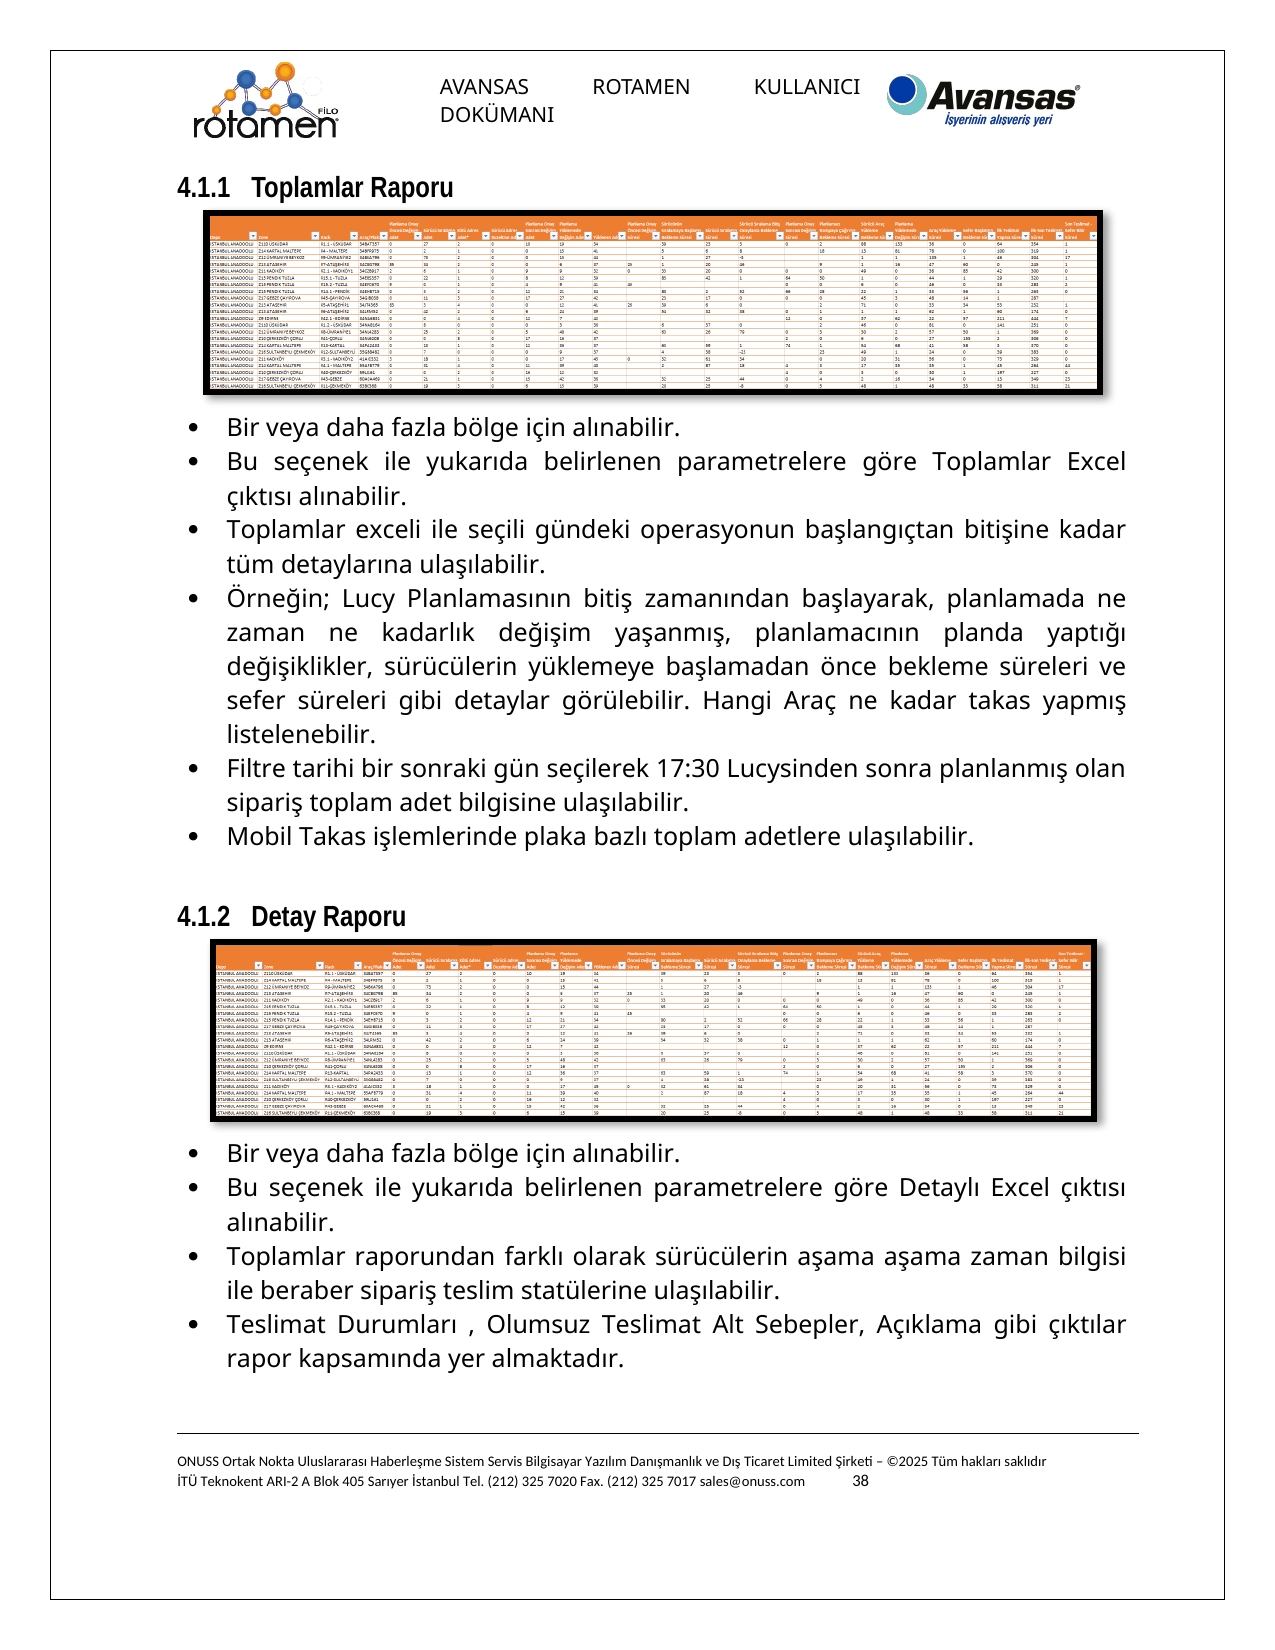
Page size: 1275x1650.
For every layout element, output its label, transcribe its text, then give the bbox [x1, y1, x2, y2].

table_header [178, 204, 1139, 410]
picture [216, 945, 1091, 1116]
picture [883, 73, 1084, 128]
table_cell Bir veya daha fazla bölge için alınabilir. Bu seçenek ile yukarıda belirlenen parametrelere göre Detaylı Excel çıktısı alınabilir. Toplamlar raporundan farklı olarak sürücülerin aşama aşama zaman bilgisi ile beraber sipariş teslim statülerine ulaşılabilir. Teslimat Durumları , Olumsuz Teslimat Alt Sebepler, Açıklama gibi çıktılar rapor kapsamında yer almaktadır. [178, 1136, 1139, 1374]
subtitle Detay Raporu [177, 899, 1139, 933]
table_header [178, 933, 1139, 1136]
picture [188, 62, 343, 138]
picture [210, 216, 1097, 389]
table_cell Bir veya daha fazla bölge için alınabilir. Bu seçenek ile yukarıda belirlenen parametrelere göre Toplamlar Excel çıktısı alınabilir. Toplamlar exceli ile seçili gündeki operasyonun başlangıçtan bitişine kadar tüm detaylarına ulaşılabilir. Örneğin; Lucy Planlamasının bitiş zamanından başlayarak, planlamada ne zaman ne kadarlık değişim yaşanmış, planlamacının planda yaptığı değişiklikler, sürücülerin yüklemeye başlamadan önce bekleme süreleri ve sefer süreleri gibi detaylar görülebilir. Hangi Araç ne kadar takas yapmış listelenebilir. Filtre tarihi bir sonraki gün seçilerek 17:30 Lucysinden sonra planlanmış olan sipariş toplam adet bilgisine ulaşılabilir. Mobil Takas işlemlerinde plaka bazlı toplam adetlere ulaşılabilir. [178, 410, 1139, 887]
subtitle Toplamlar Raporu [177, 170, 1139, 203]
